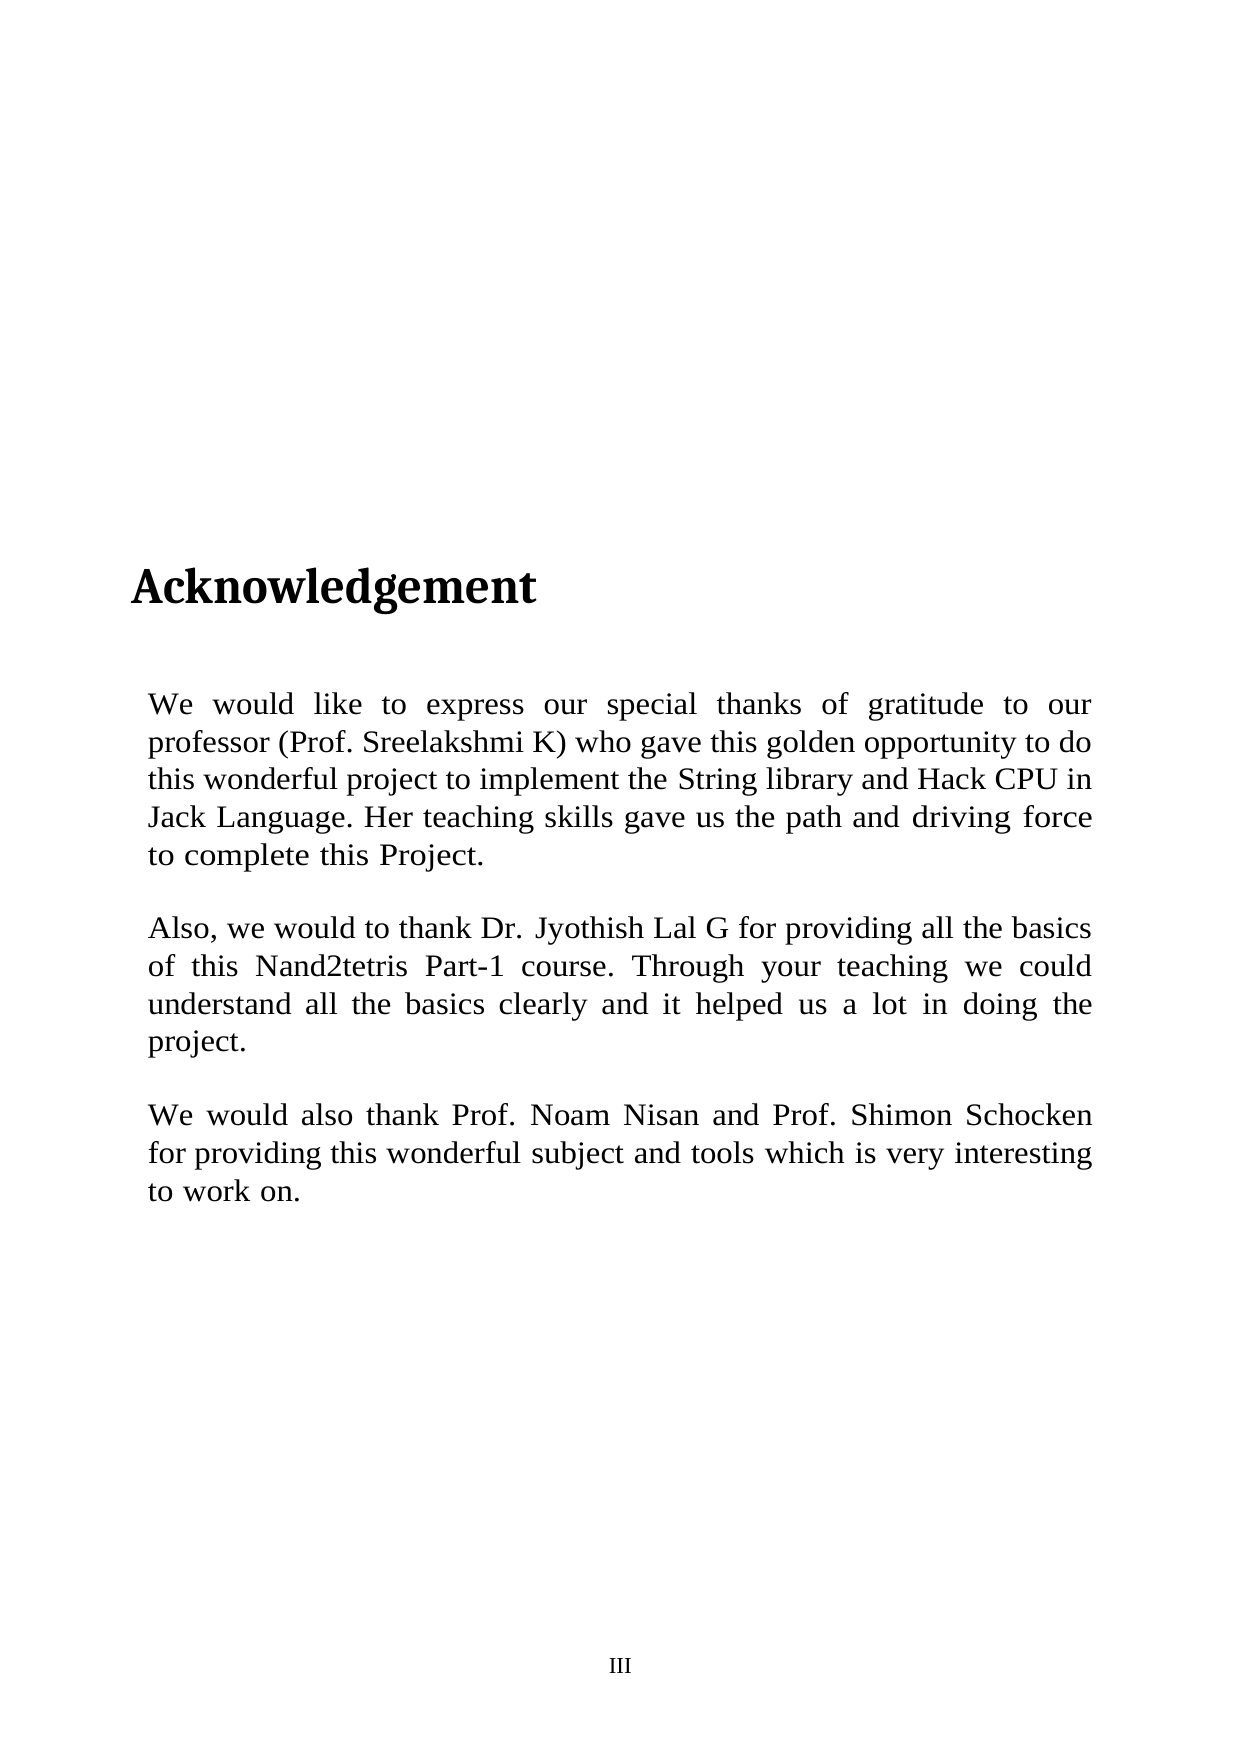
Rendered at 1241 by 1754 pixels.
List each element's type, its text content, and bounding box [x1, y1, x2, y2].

text We would also thank Prof. Noam Nisan and Prof. Shimon Schocken for providing this wonderful subject and tools which is very interesting to work on. [148, 1096, 1093, 1208]
text We would like to express our special thanks of gratitude to our professor (Prof. Sreelakshmi K) who gave this golden opportunity to do this wonderful project to implement the String library and Hack CPU in Jack Language. Her teaching skills gave us the path and driving force to complete this Project. [148, 685, 1093, 872]
text Also, we would to thank Dr. Jyothish Lal G for providing all the basics of this Nand2tetris Part-1 course. Through your teaching we could understand all the basics clearly and it helped us a lot in doing the project. [148, 909, 1093, 1059]
text Acknowledgement [131, 557, 1022, 616]
